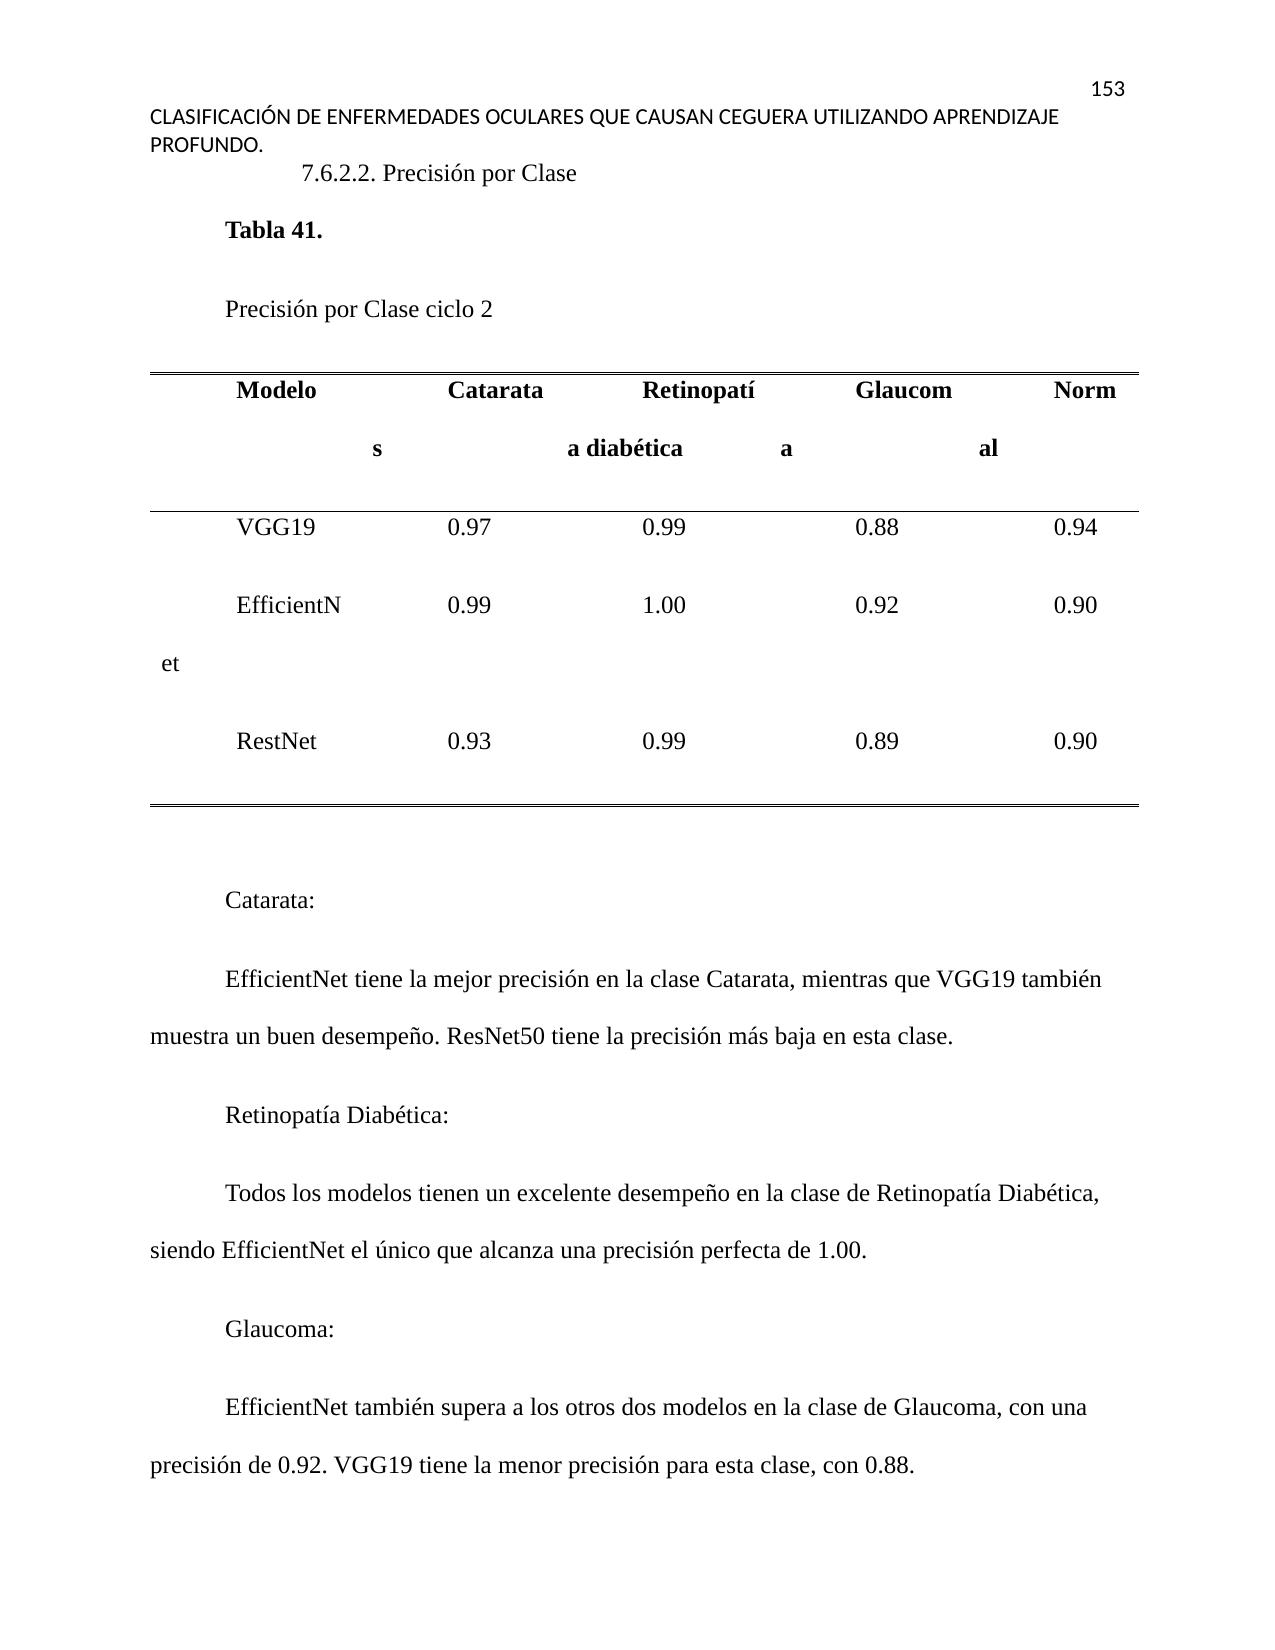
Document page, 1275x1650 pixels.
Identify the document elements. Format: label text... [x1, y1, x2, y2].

text Precisión por Clase ciclo 2 [150, 294, 1125, 322]
table_header Retinopatía diabética [556, 375, 769, 511]
table_cell 0.88 [769, 512, 967, 590]
table_cell 0.93 [361, 726, 556, 804]
table_cell 0.90 [968, 590, 1139, 726]
text Todos los modelos tienen un excelente desempeño en la clase de Retinopatía Diabética, siendo EfficientNet el único que alcanza una precisión perfecta de 1.00. [150, 1178, 1125, 1264]
text 7.6.2.2. Precisión por Clase [301, 158, 1125, 187]
table_header Cataratas [361, 375, 556, 511]
table_cell 0.99 [361, 590, 556, 726]
table_cell VGG19 [150, 512, 361, 590]
text Retinopatía Diabética: [150, 1100, 1125, 1128]
text Glaucoma: [150, 1314, 1125, 1343]
table_header Glaucoma [769, 375, 967, 511]
table_cell 0.90 [968, 726, 1139, 804]
text EfficientNet también supera a los otros dos modelos en la clase de Glaucoma, con una precisión de 0.92. VGG19 tiene la menor precisión para esta clase, con 0.88. [150, 1392, 1125, 1478]
table_cell EfficientNet [150, 590, 361, 726]
table_header Modelo [150, 375, 361, 511]
table_cell 1.00 [556, 590, 769, 726]
table_cell 0.97 [361, 512, 556, 590]
table_cell RestNet [150, 726, 361, 804]
table_cell 0.89 [769, 726, 967, 804]
table_header Normal [968, 375, 1139, 511]
table_cell 0.99 [556, 726, 769, 804]
table_cell 0.99 [556, 512, 769, 590]
table_cell 0.94 [968, 512, 1139, 590]
text EfficientNet tiene la mejor precisión en la clase Catarata, mientras que VGG19 también muestra un buen desempeño. ResNet50 tiene la precisión más baja en esta clase. [150, 964, 1125, 1050]
text Catarata: [150, 886, 1125, 914]
table_cell 0.92 [769, 590, 967, 726]
text Tabla 41. [150, 215, 1125, 244]
